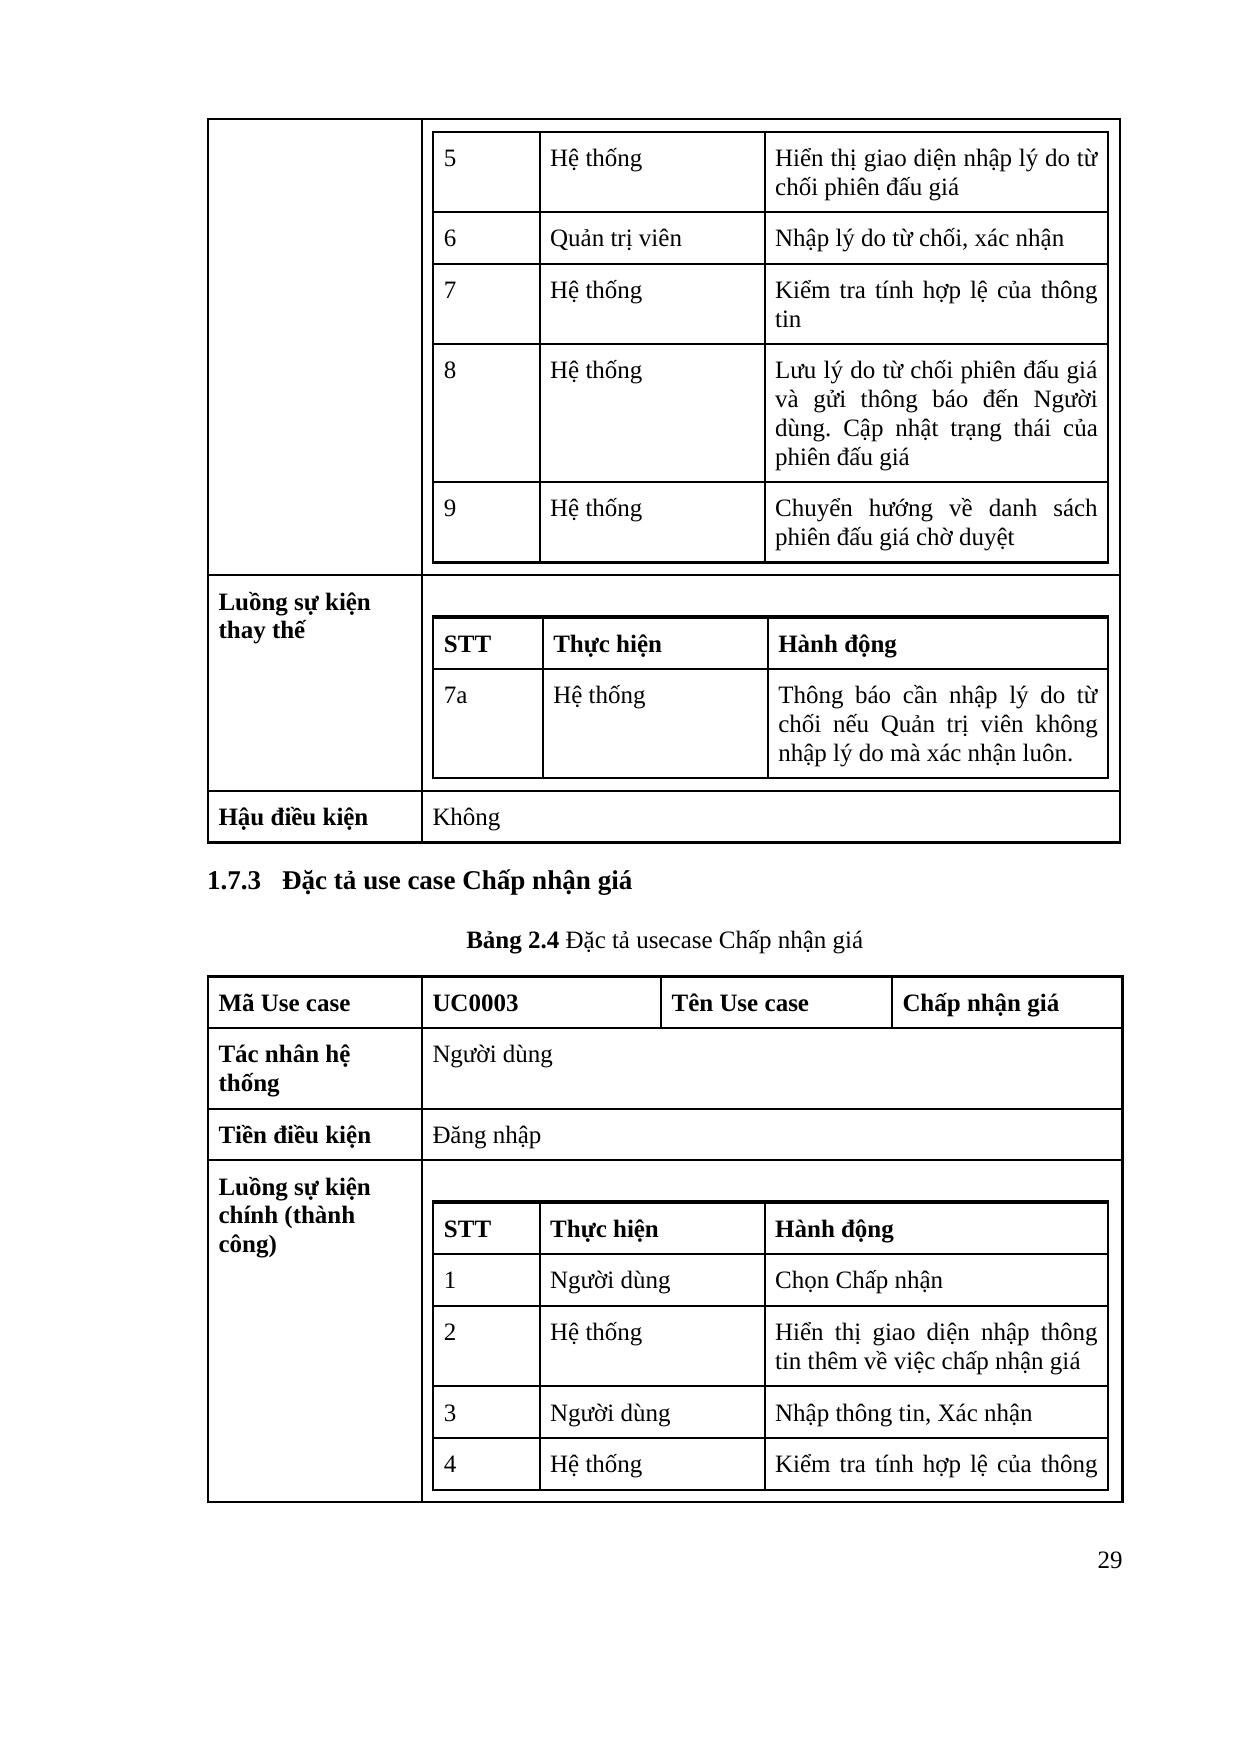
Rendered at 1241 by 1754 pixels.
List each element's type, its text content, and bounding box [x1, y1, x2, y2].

table_cell Luồng sự kiện thay thế [209, 576, 421, 790]
table_cell [423, 120, 1119, 574]
table_cell Tác nhân hệ thống [209, 1029, 421, 1107]
table_cell Không [423, 792, 1119, 841]
table_header UC0003 [423, 978, 660, 1027]
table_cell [209, 120, 421, 574]
table_cell Người dùng [423, 1029, 1121, 1107]
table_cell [209, 1161, 421, 1501]
table_cell [423, 1161, 1121, 1501]
text Bảng 2.4 Đặc tả usecase Chấp nhận giá [207, 926, 1122, 954]
table_cell Tiền điều kiện [209, 1110, 421, 1159]
table_cell Hậu điều kiện [209, 792, 421, 841]
table_header Tên Use case [662, 978, 891, 1027]
table_header Mã Use case [209, 978, 421, 1027]
table_cell [423, 576, 1119, 790]
table_cell Đăng nhập [423, 1110, 1121, 1159]
subtitle Đặc tả use case Chấp nhận giá [207, 864, 1122, 896]
table_header Chấp nhận giá [893, 978, 1121, 1027]
